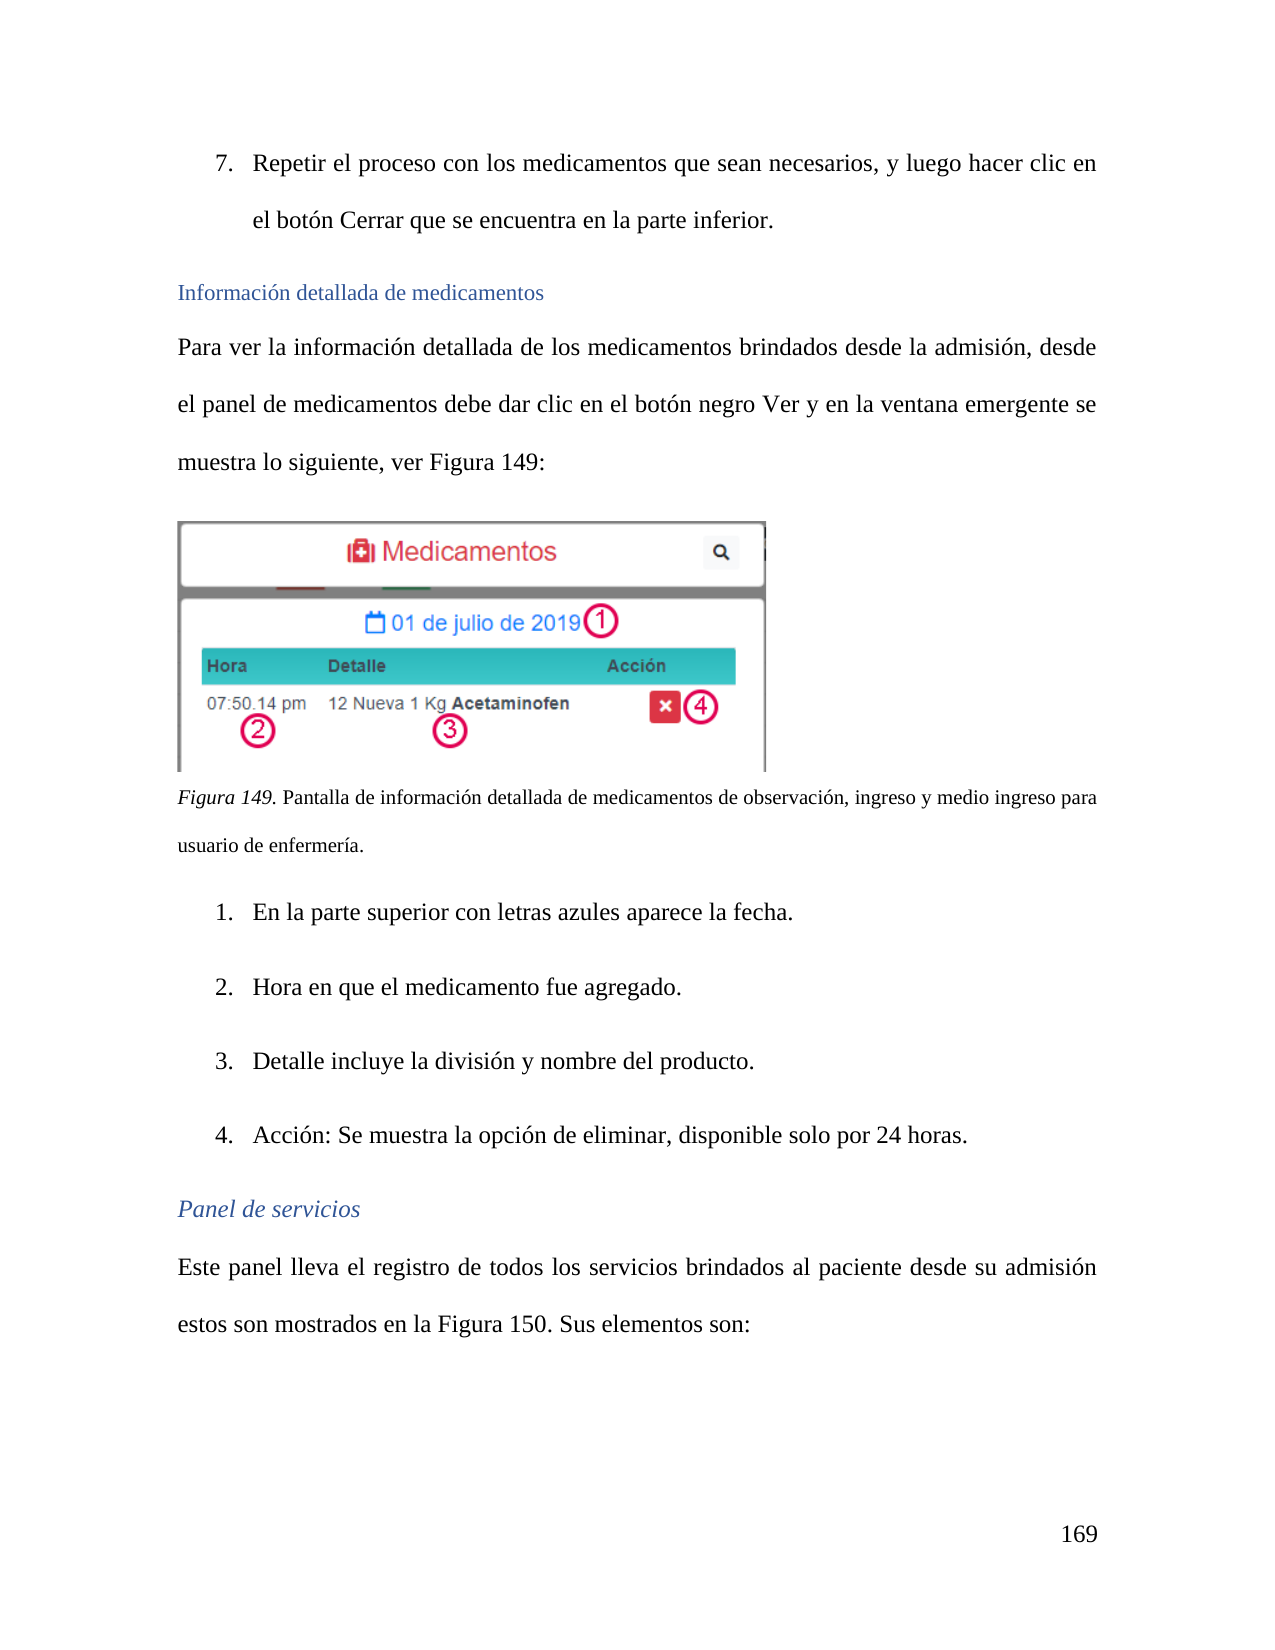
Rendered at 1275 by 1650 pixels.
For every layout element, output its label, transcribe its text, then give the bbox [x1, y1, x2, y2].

text Figura 149. Pantalla de información detallada de medicamentos de observación, ingreso y medio ingreso para usuario de enfermería. [177, 784, 1098, 857]
list Acción: Se muestra la opción de eliminar, disponible solo por 24 horas. [215, 1120, 1098, 1149]
list En la parte superior con letras azules aparece la fecha. [215, 897, 1098, 926]
text Este panel lleva el registro de todos los servicios brindados al paciente desde su admisión estos son mostrados en la Figura 150. Sus elementos son: [177, 1252, 1098, 1338]
picture [177, 521, 767, 772]
text Información detallada de medicamentos [177, 279, 1098, 306]
list Hora en que el medicamento fue agregado. [215, 972, 1098, 1000]
list Detalle incluye la división y nombre del producto. [215, 1046, 1098, 1074]
text Para ver la información detallada de los medicamentos brindados desde la admisión, desde el panel de medicamentos debe dar clic en el botón negro Ver y en la ventana emergente se muestra lo siguiente, ver Figura 149: [177, 332, 1098, 476]
list Repetir el proceso con los medicamentos que sean necesarios, y luego hacer clic en el botón Cerrar que se encuentra en la parte inferior. [215, 148, 1098, 234]
text Panel de servicios [177, 1194, 1098, 1223]
